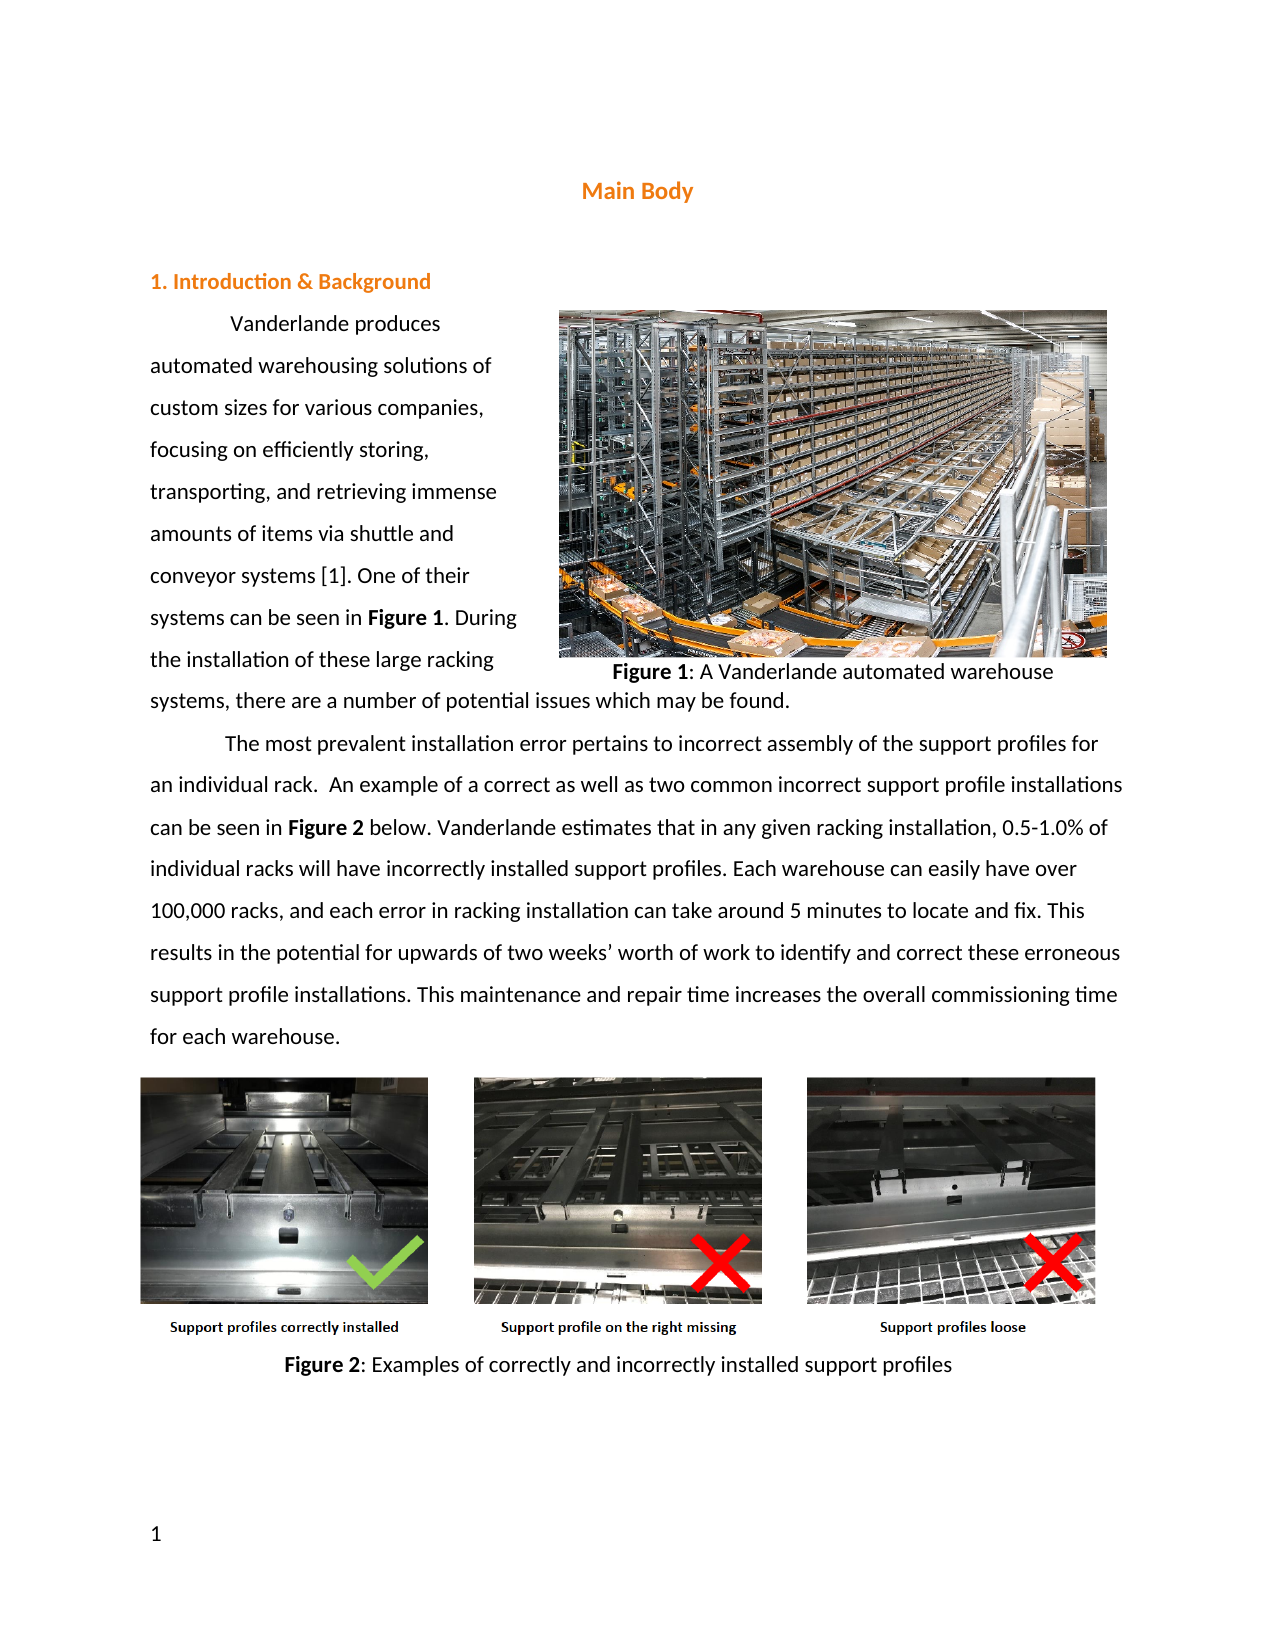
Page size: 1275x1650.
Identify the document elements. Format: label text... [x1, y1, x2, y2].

picture [559, 310, 1107, 658]
subtitle Main Body [150, 175, 1125, 206]
picture [131, 1068, 1107, 1341]
subtitle 1. Introduction & Background [150, 267, 1125, 295]
text The most prevalent installation error pertains to incorrect assembly of the support profiles for an individual rack. An example of a correct as well as two common incorrect support profile installations can be seen in Figure 2 below. Vanderlande estimates that in any given racking installation, 0.5-1.0% of individual racks will have incorrectly installed support profiles. Each warehouse can easily have over 100,000 racks, and each error in racking installation can take around 5 minutes to locate and fix. This results in the potential for upwards of two weeks’ worth of work to identify and correct these erroneous support profile installations. This maintenance and repair time increases the overall commissioning time for each warehouse. [150, 729, 1125, 1051]
